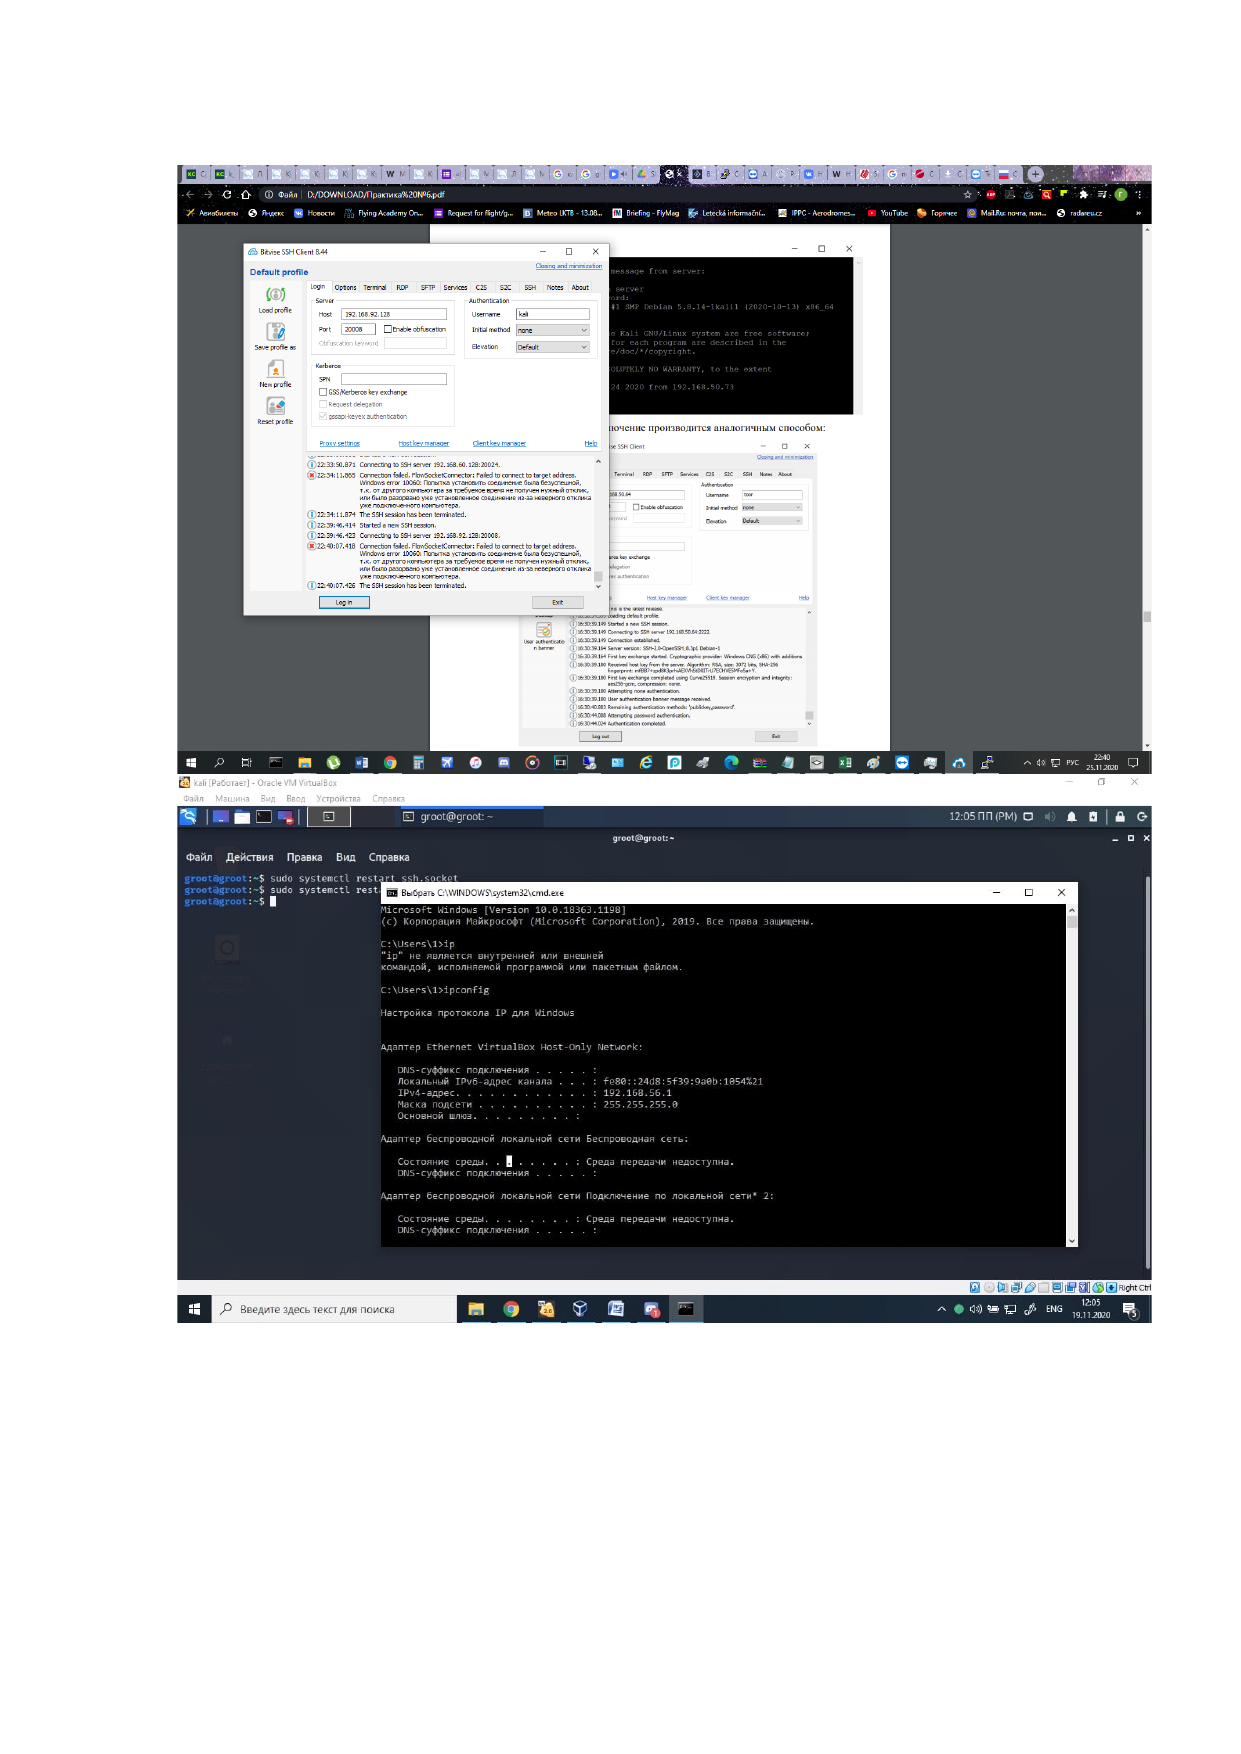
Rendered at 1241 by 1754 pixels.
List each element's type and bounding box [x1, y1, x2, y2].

picture [177, 165, 1152, 1323]
